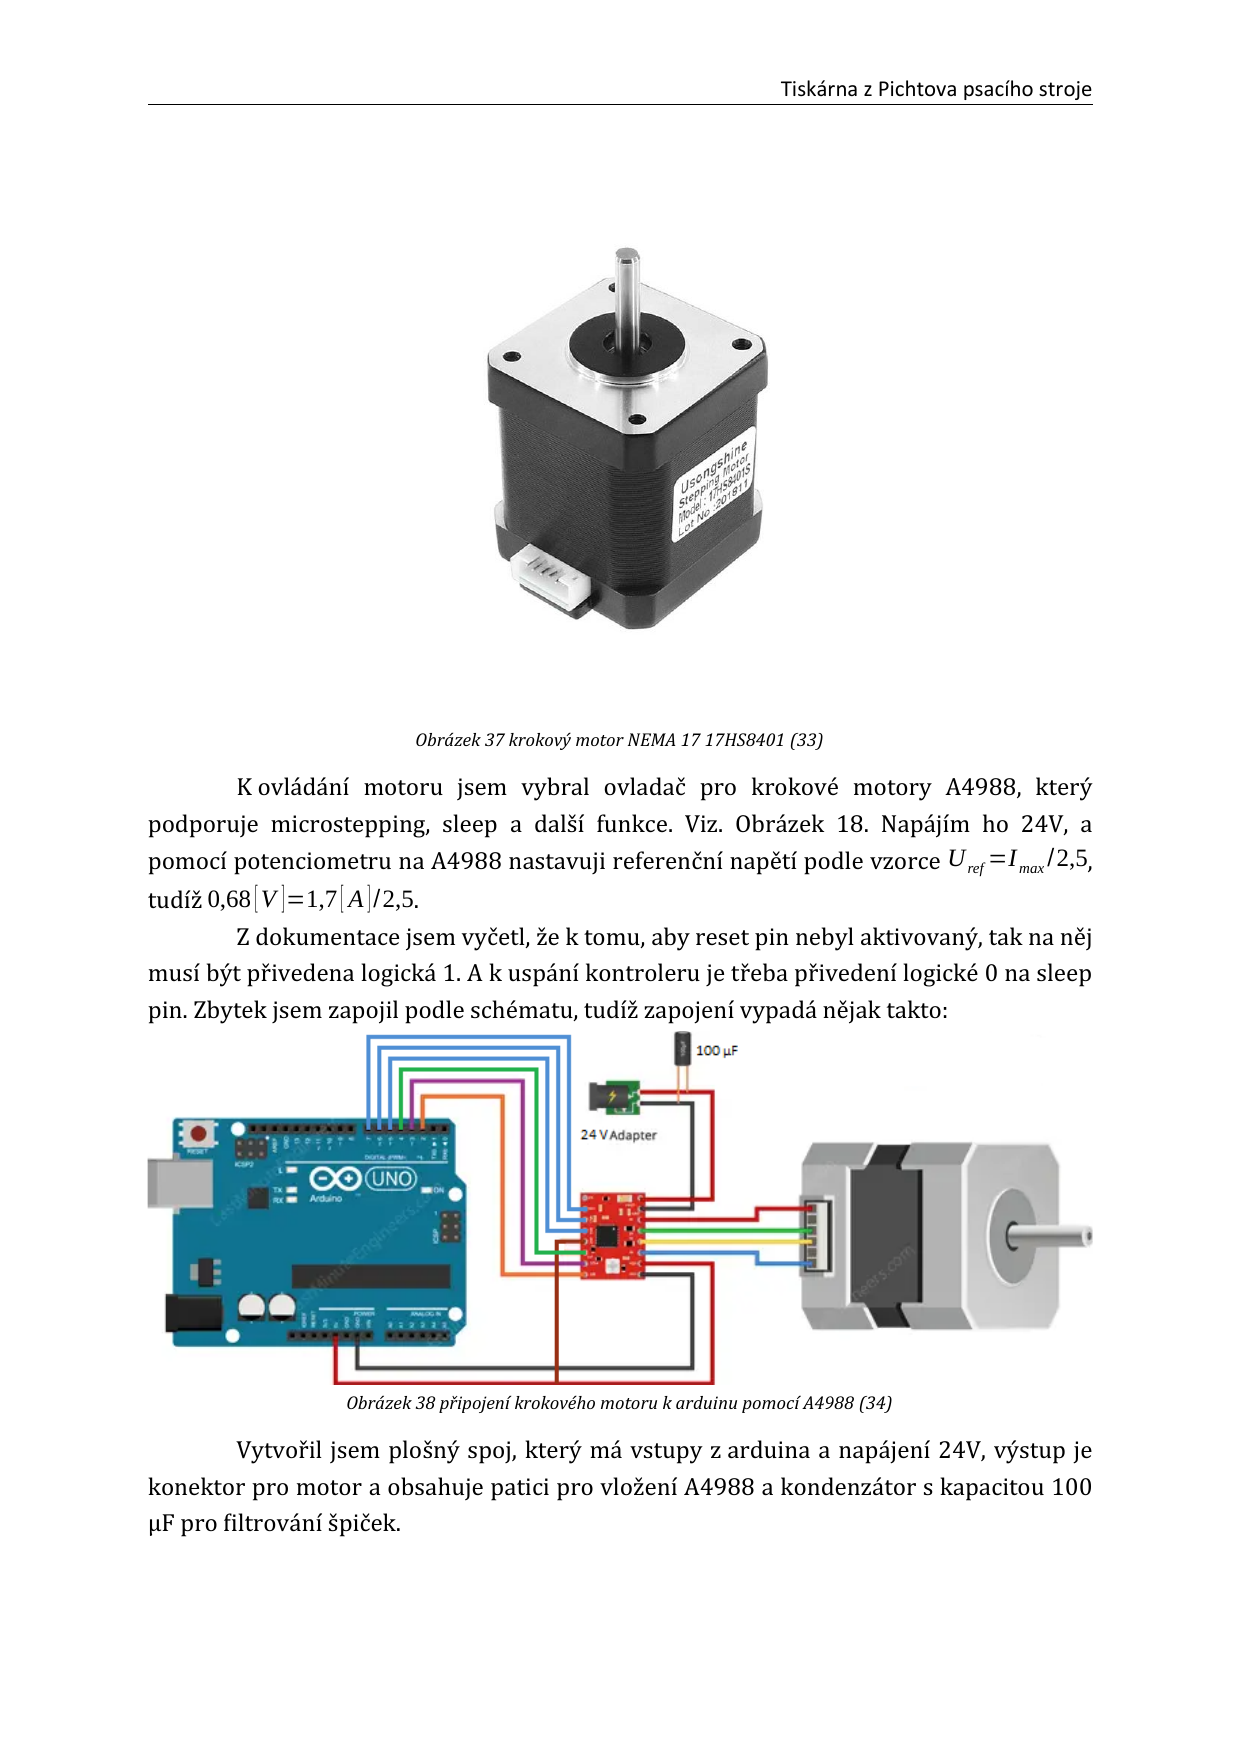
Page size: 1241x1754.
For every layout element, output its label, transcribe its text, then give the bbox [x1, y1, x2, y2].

picture [147, 1031, 1093, 1385]
text Obrázek krokový motor NEMA 17 17HS8401 [148, 729, 1093, 751]
picture [237, 147, 1003, 722]
text K ovládání motoru jsem vybral ovladač pro krokové motory A4988, který podporuje microstepping, sleep a další funkce. Viz. Obrázek 15. Napájím ho 24V, a pomocí potenciometru na A4988 nastavuji referenční napětí podle vzorce , tudíž . [148, 772, 1093, 914]
text Z dokumentace jsem vyčetl, že k tomu, aby reset pin nebyl aktivovaný, tak na něj musí být přivedena logická 1. A k uspání kontroleru je třeba přivedení logické 0 na sleep pin. Zbytek jsem zapojil podle schématu, tudíž zapojení vypadá nějak takto: [148, 921, 1093, 1024]
text Obrázek připojení krokového motoru k arduinu pomocí A4988 [148, 1392, 1093, 1414]
text Vytvořil jsem plošný spoj, který má vstupy z arduina a napájení 24V, výstup je konektor pro motor a obsahuje patici pro vložení A4988 a kondenzátor s kapacitou 100 µF pro filtrování špiček. [148, 1434, 1093, 1537]
